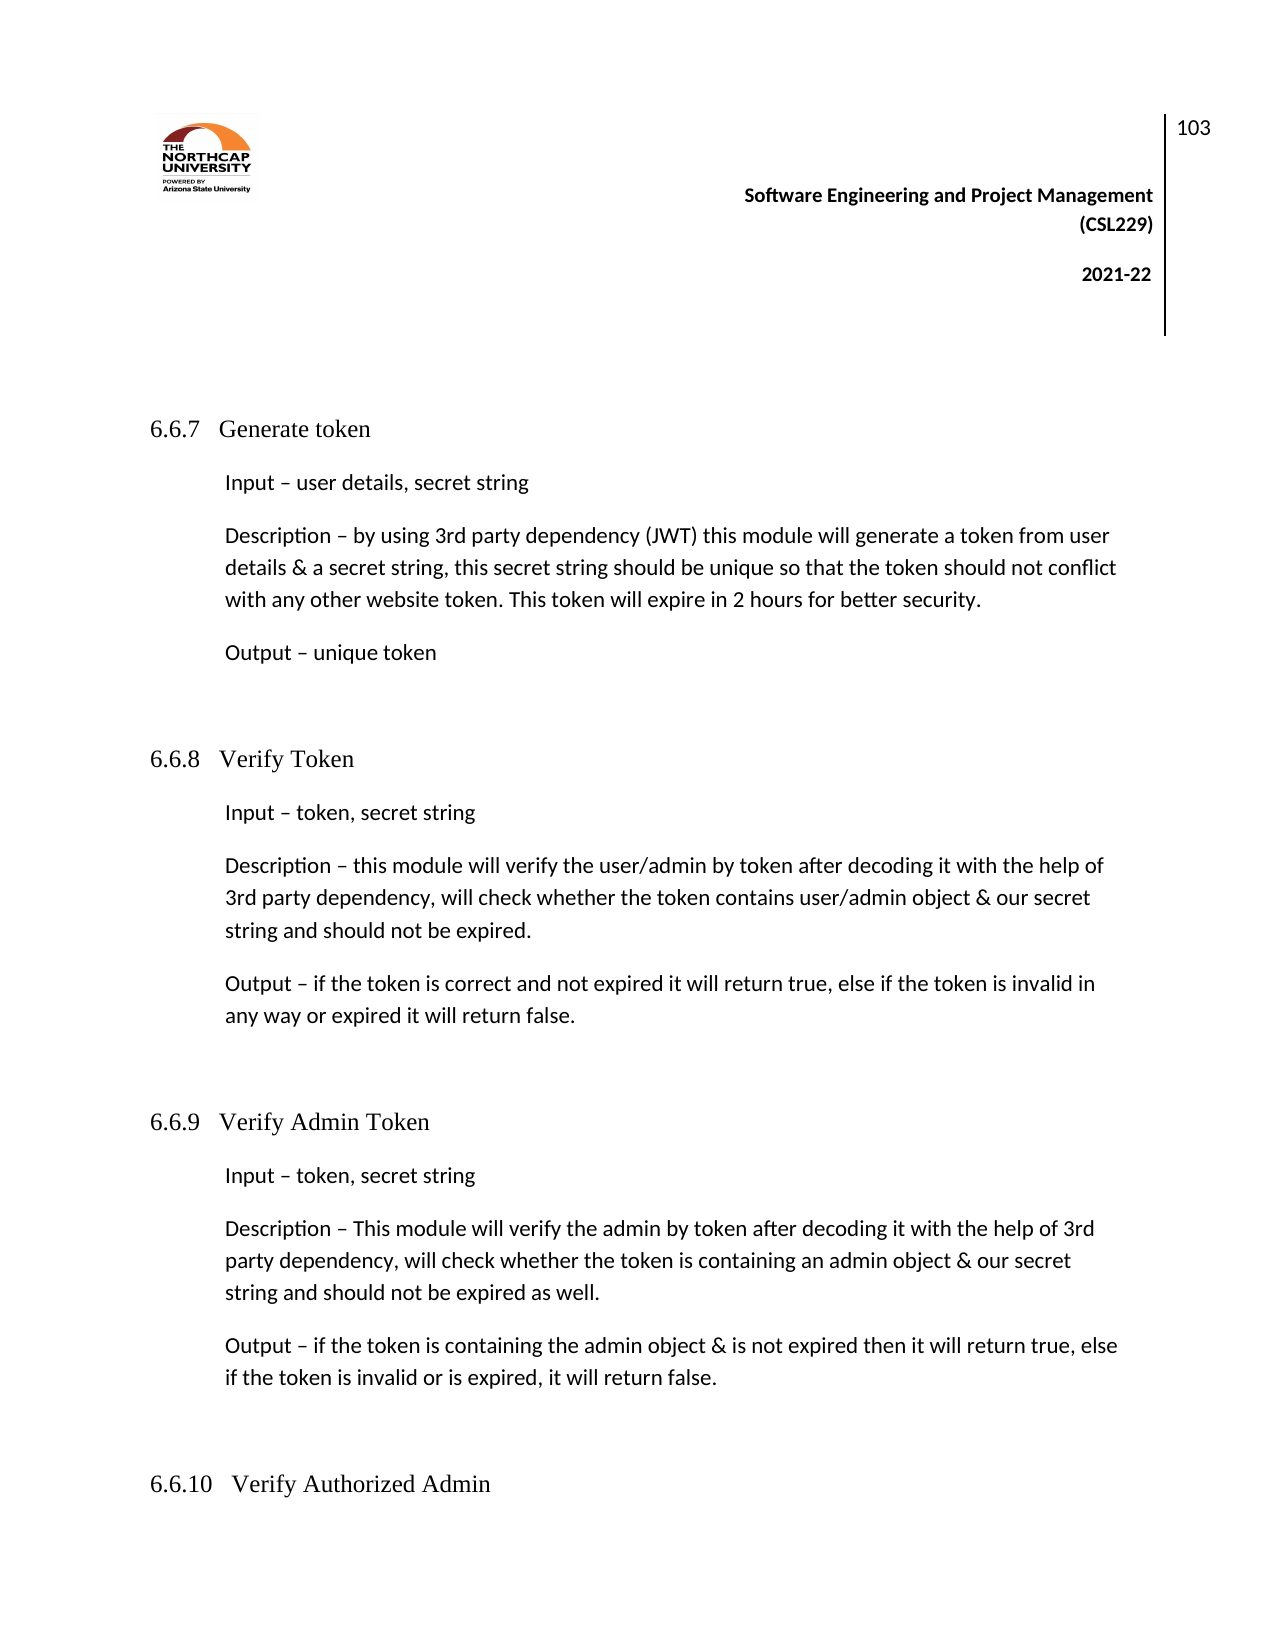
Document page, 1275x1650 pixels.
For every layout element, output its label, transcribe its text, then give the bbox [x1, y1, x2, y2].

text Input – token, secret string [225, 798, 1125, 826]
text 6.6.9 Verify Admin Token [150, 1107, 1125, 1136]
text Output – unique token [225, 638, 1125, 666]
text Description – by using 3rd party dependency (JWT) this module will generate a token from user details & a secret string, this secret string should be unique so that the token should not conflict with any other website token. This token will expire in 2 hours for better security. [225, 521, 1125, 613]
text Input – user details, secret string [225, 468, 1125, 496]
text Description – this module will verify the user/admin by token after decoding it with the help of 3rd party dependency, will check whether the token contains user/admin object & our secret string and should not be expired. [225, 851, 1125, 944]
text Output – if the token is containing the admin object & is not expired then it will return true, else if the token is invalid or is expired, it will return false. [225, 1331, 1125, 1391]
text Output – if the token is correct and not expired it will return true, else if the token is invalid in any way or expired it will return false. [225, 969, 1125, 1029]
text 6.6.7 Generate token [150, 414, 1125, 443]
picture [155, 113, 260, 202]
text 6.6.8 Verify Token [150, 744, 1125, 773]
text Input – token, secret string [225, 1161, 1125, 1189]
text 6.6.10 Verify Authorized Admin [150, 1469, 1125, 1498]
text Description – This module will verify the admin by token after decoding it with the help of 3rd party dependency, will check whether the token is containing an admin object & our secret string and should not be expired as well. [225, 1214, 1125, 1306]
